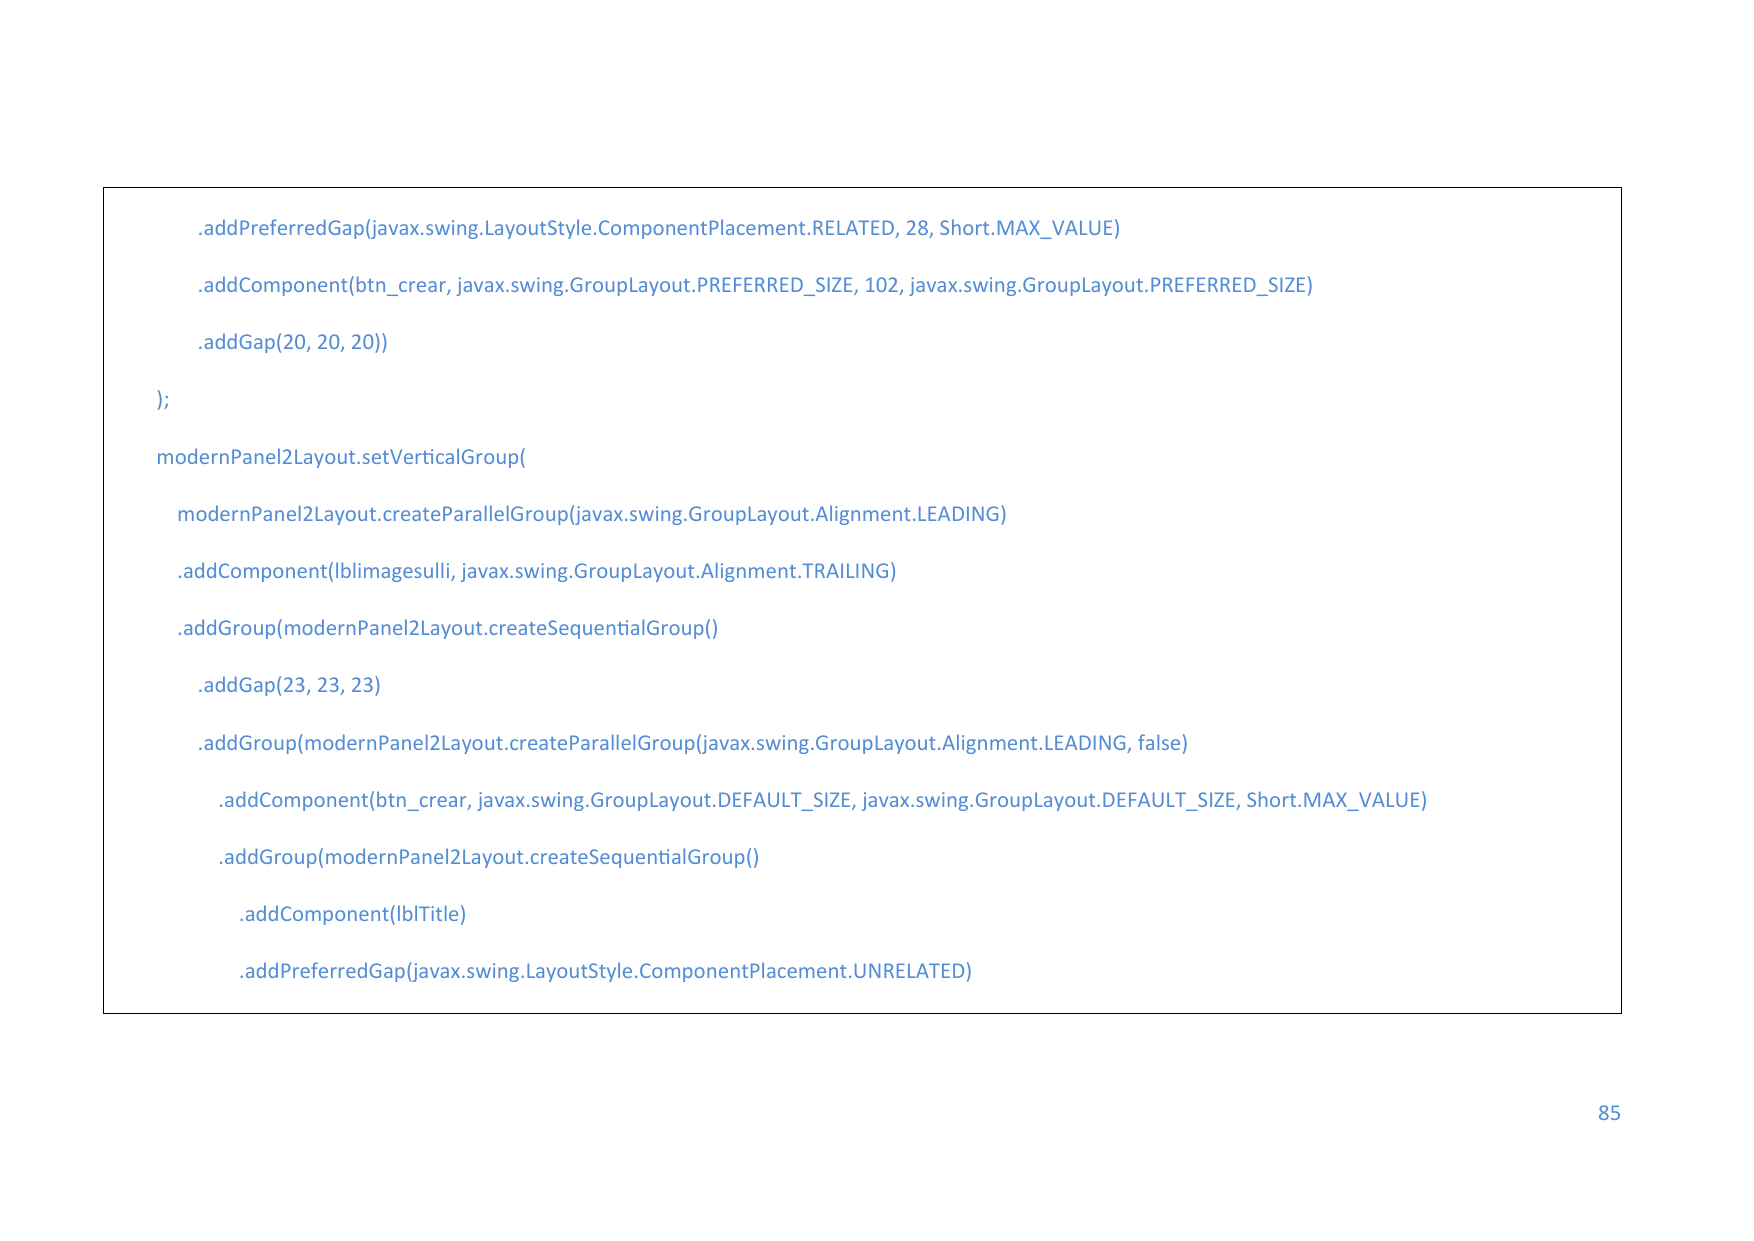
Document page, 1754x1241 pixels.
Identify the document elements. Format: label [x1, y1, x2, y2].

table_header [104, 188, 1621, 1013]
